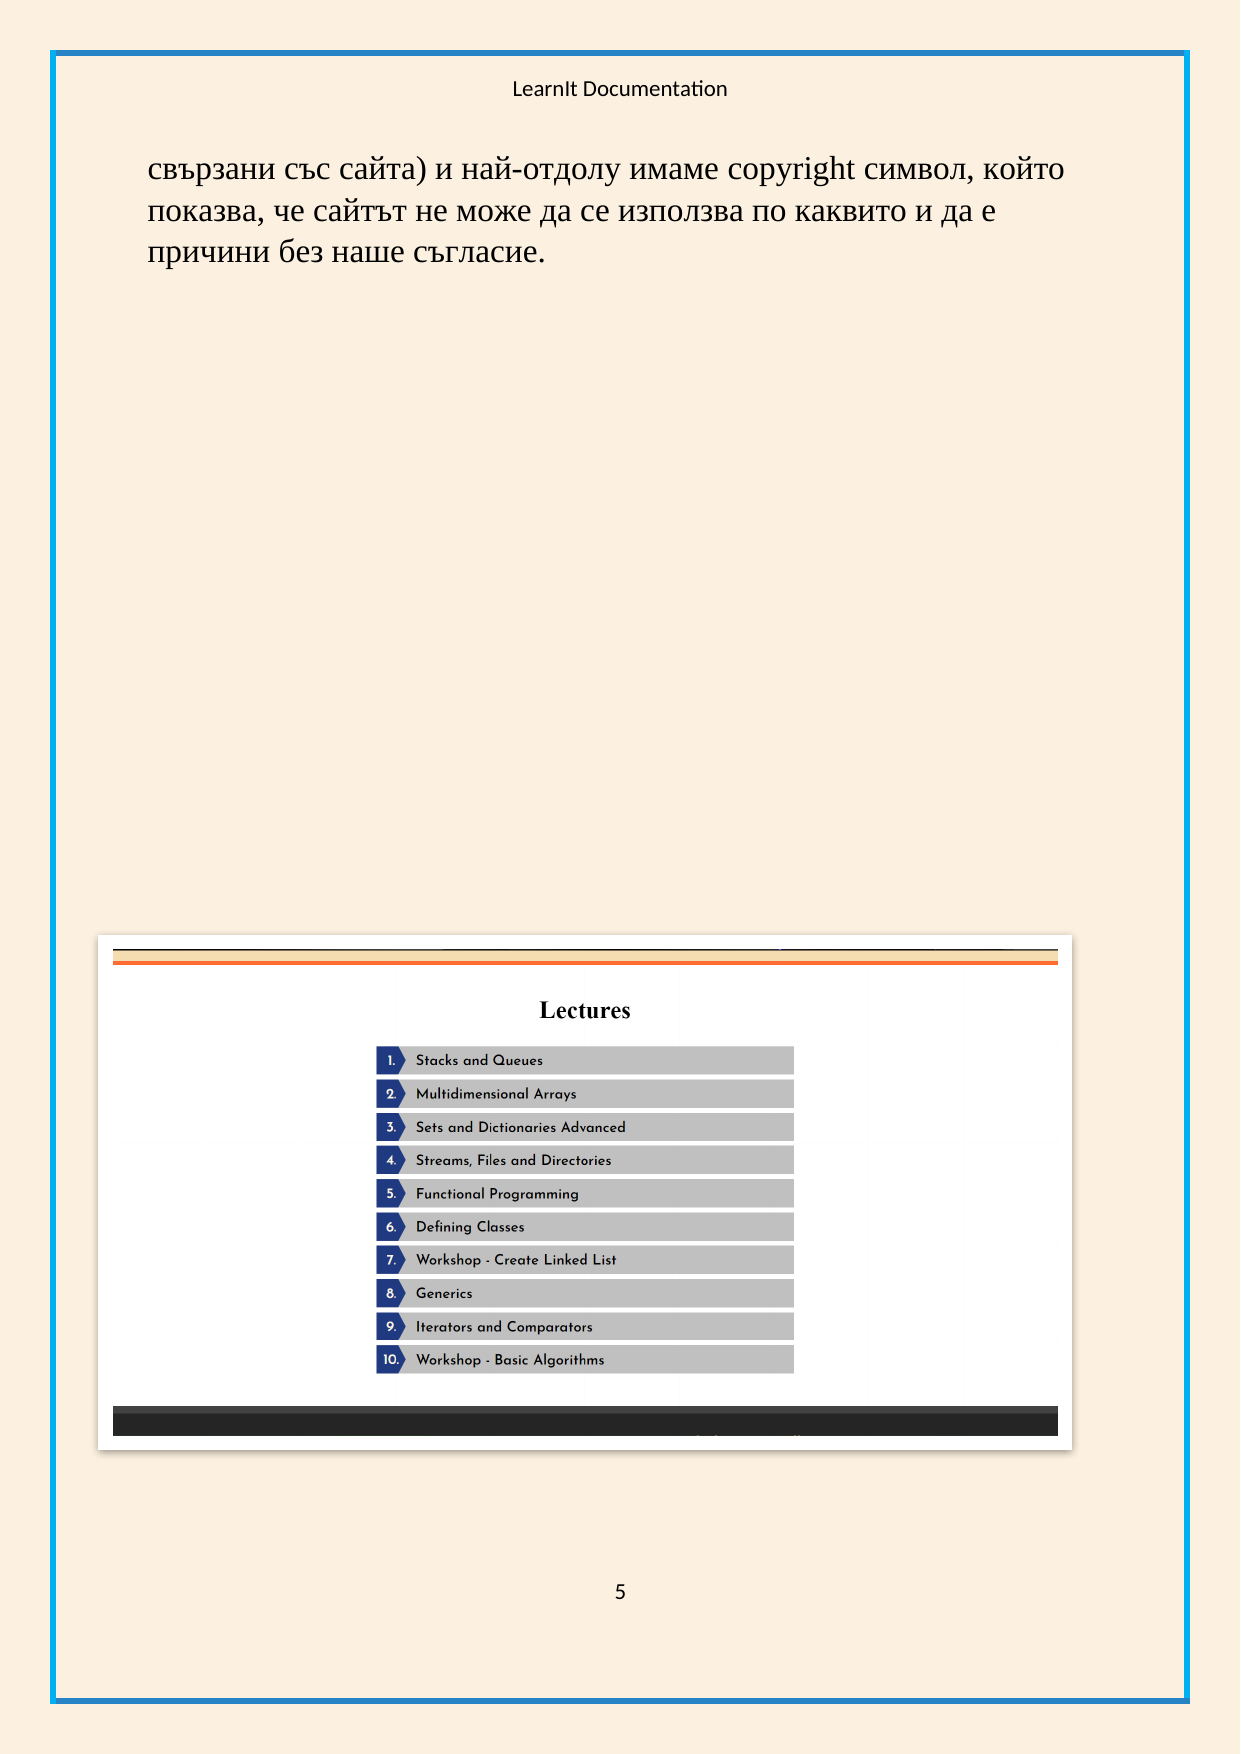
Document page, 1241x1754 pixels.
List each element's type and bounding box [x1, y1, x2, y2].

picture [113, 949, 1058, 1436]
text [147, 148, 1093, 269]
